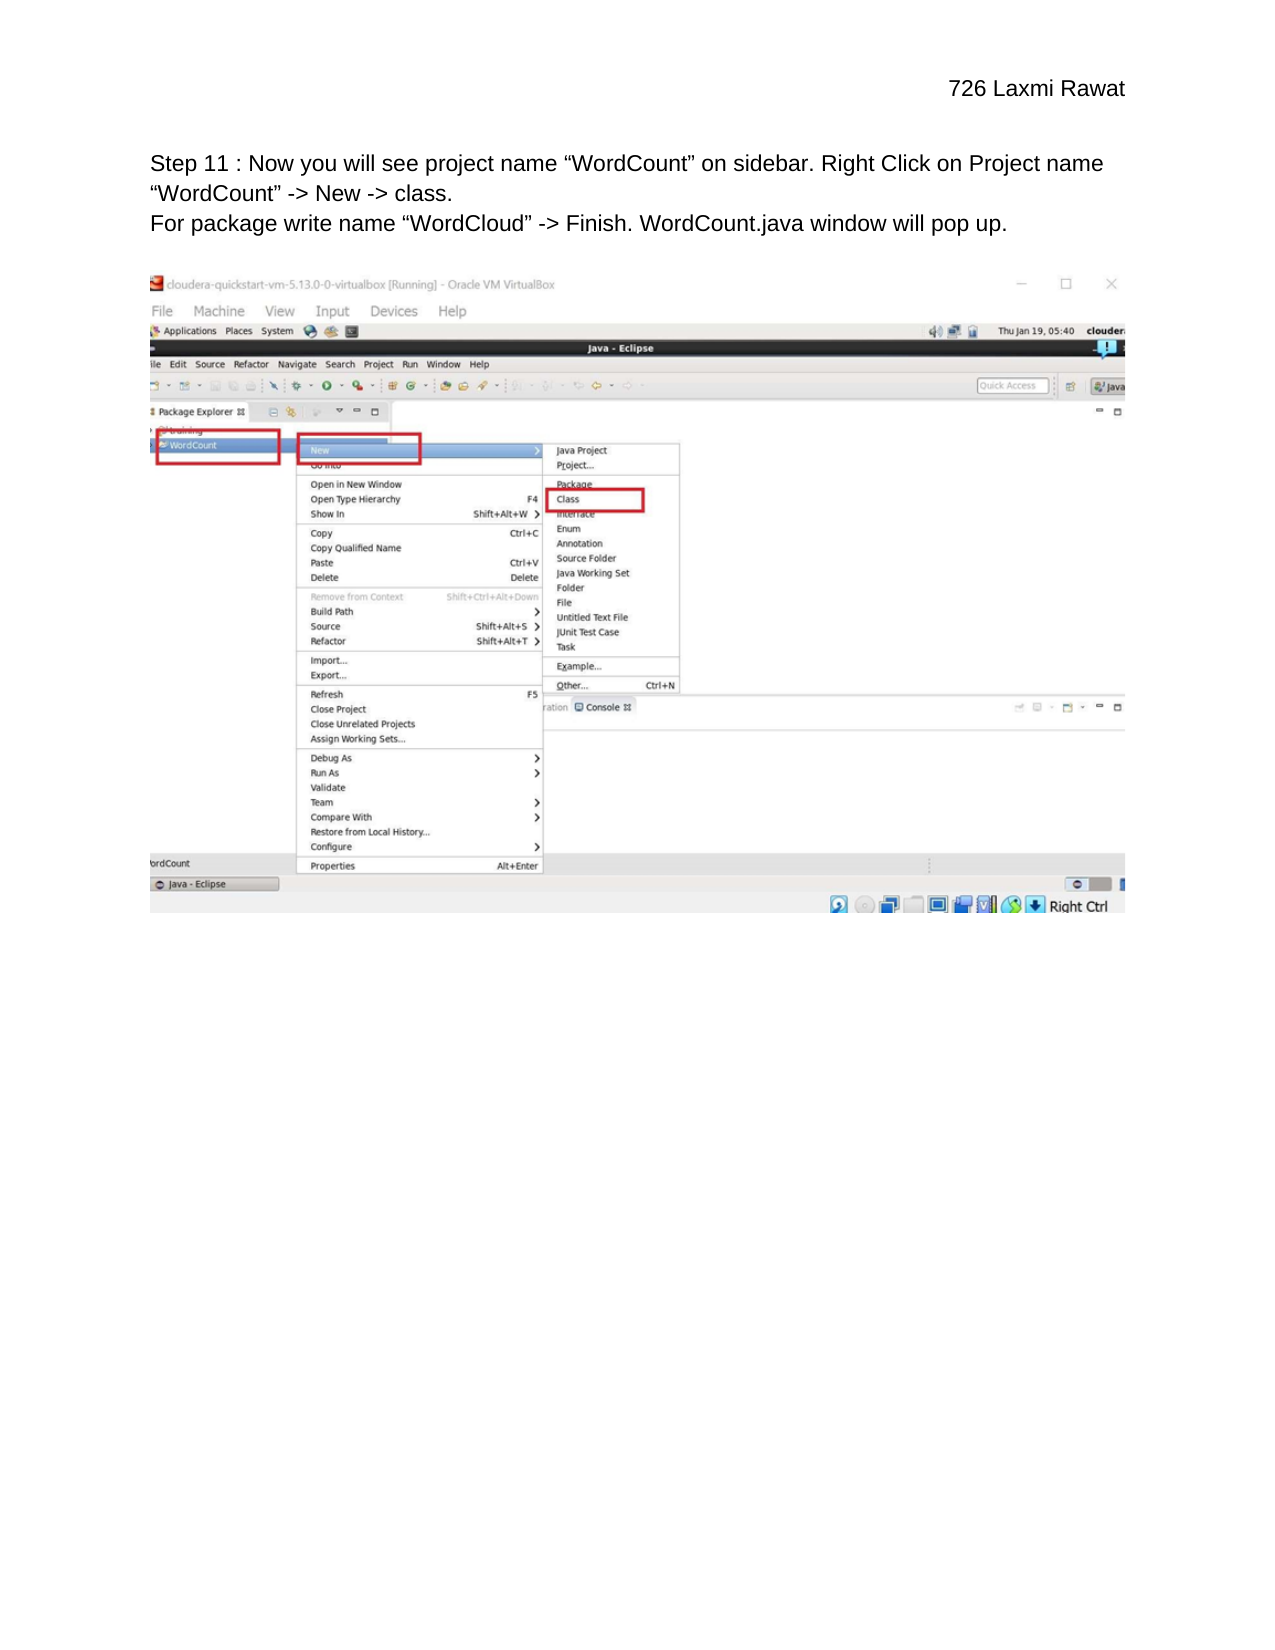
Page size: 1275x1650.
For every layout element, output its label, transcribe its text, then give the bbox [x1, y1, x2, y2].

picture [150, 270, 1125, 913]
text For package write name “WordCloud” -> Finish. WordCount.java window will pop up. [150, 210, 1125, 237]
text Step 11 : Now you will see project name “WordCount” on sidebar. Right Click on Project name “WordCount” -> New -> class. [150, 150, 1125, 207]
